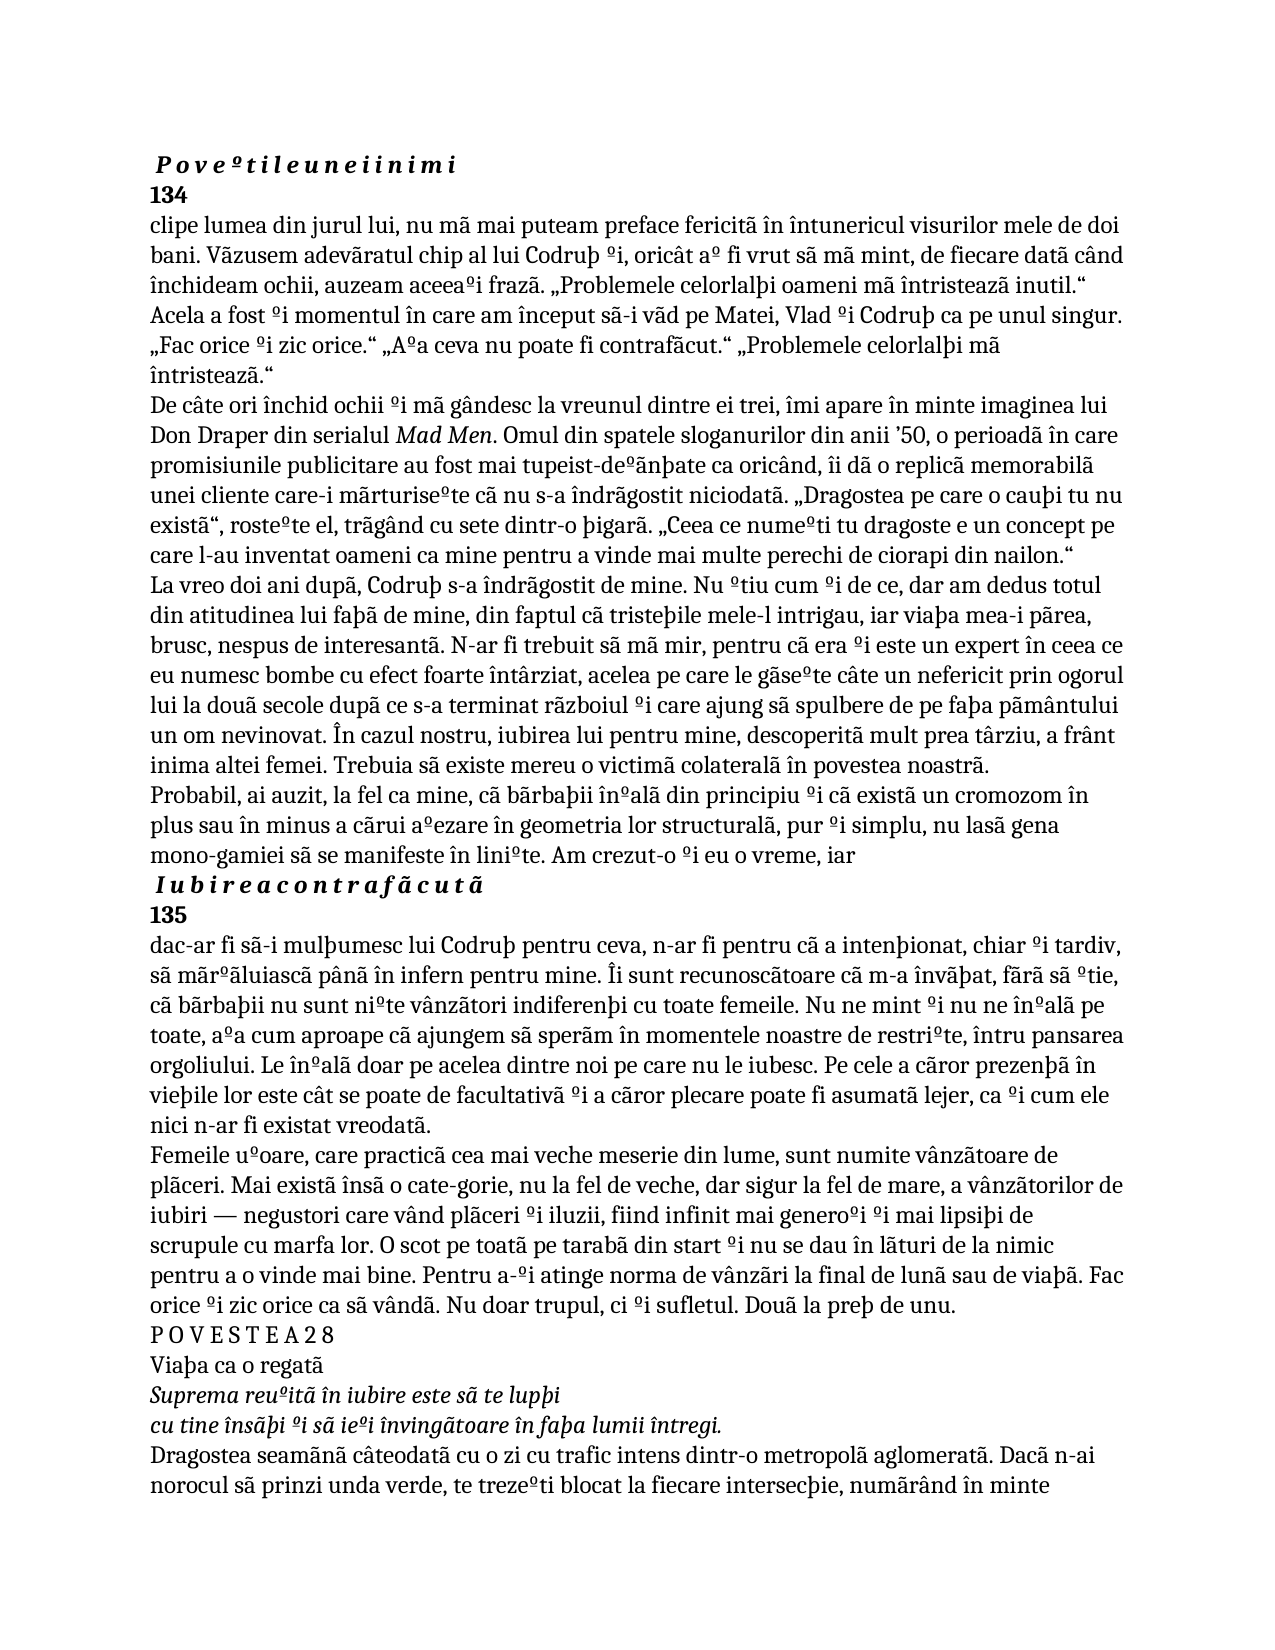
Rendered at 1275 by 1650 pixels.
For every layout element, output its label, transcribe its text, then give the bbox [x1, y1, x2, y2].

text De câte ori închid ochii ºi mã gândesc la vreunul dintre ei trei, îmi apare în minte imaginea lui Don Draper din serialul Mad Men. Omul din spatele sloganurilor din anii ’50, o perioadã în care promisiunile publicitare au fost mai tupeist-deºãnþate ca oricând, îi dã o replicã memorabilã unei cliente care-i mãrturiseºte cã nu s-a îndrãgostit niciodatã. „Dragostea pe care o cauþi tu nu existã“, rosteºte el, trãgând cu sete dintr-o þigarã. „Ceea ce numeºti tu dragoste e un concept pe care l-au inventat oameni ca mine pentru a vinde mai multe perechi de ciorapi din nailon.“ [150, 390, 1125, 570]
text cu tine însãþi ºi sã ieºi învingãtoare în faþa lumii întregi. [150, 1410, 1125, 1440]
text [150, 1440, 1125, 1500]
text Femeile uºoare, care practicã cea mai veche meserie din lume, sunt numite vânzãtoare de plãceri. Mai existã însã o cate-gorie, nu la fel de veche, dar sigur la fel de mare, a vânzãtorilor de iubiri — negustori care vând plãceri ºi iluzii, fiind infinit mai generoºi ºi mai lipsiþi de scrupule cu marfa lor. O scot pe toatã pe tarabã din start ºi nu se dau în lãturi de la nimic pentru a o vinde mai bine. Pentru a-ºi atinge norma de vânzãri la final de lunã sau de viaþã. Fac orice ºi zic orice ca sã vândã. Nu doar trupul, ci ºi sufletul. Douã la preþ de unu. [150, 1140, 1125, 1320]
text 134 [150, 180, 1125, 210]
text clipe lumea din jurul lui, nu mã mai puteam preface fericitã în întunericul visurilor mele de doi bani. Vãzusem adevãratul chip al lui Codruþ ºi, oricât aº fi vrut sã mã mint, de fiecare datã când închideam ochii, auzeam aceeaºi frazã. „Problemele celorlalþi oameni mã întristeazã inutil.“ Acela a fost ºi momentul în care am început sã-i vãd pe Matei, Vlad ºi Codruþ ca pe unul singur. [150, 210, 1125, 330]
text dac-ar fi sã-i mulþumesc lui Codruþ pentru ceva, n-ar fi pentru cã a intenþionat, chiar ºi tardiv, sã mãrºãluiascã pânã în infern pentru mine. Îi sunt recunoscãtoare cã m-a învãþat, fãrã sã ºtie, cã bãrbaþii nu sunt niºte vânzãtori indiferenþi cu toate femeile. Nu ne mint ºi nu ne înºalã pe toate, aºa cum aproape cã ajungem sã sperãm în momentele noastre de restriºte, întru pansarea orgoliului. Le înºalã doar pe acelea dintre noi pe care nu le iubesc. Pe cele a cãror prezenþã în vieþile lor este cât se poate de facultativã ºi a cãror plecare poate fi asumatã lejer, ca ºi cum ele nici n-ar fi existat vreodatã. [150, 930, 1125, 1140]
text Probabil, ai auzit, la fel ca mine, cã bãrbaþii înºalã din principiu ºi cã existã un cromozom în plus sau în minus a cãrui aºezare în geometria lor structuralã, pur ºi simplu, nu lasã gena mono-gamiei sã se manifeste în liniºte. Am crezut-o ºi eu o vreme, iar [150, 780, 1125, 870]
text La vreo doi ani dupã, Codruþ s-a îndrãgostit de mine. Nu ºtiu cum ºi de ce, dar am dedus totul din atitudinea lui faþã de mine, din faptul cã tristeþile mele-l intrigau, iar viaþa mea-i pãrea, brusc, nespus de interesantã. N-ar fi trebuit sã mã mir, pentru cã era ºi este un expert în ceea ce eu numesc bombe cu efect foarte întârziat, acelea pe care le gãseºte câte un nefericit prin ogorul lui la douã secole dupã ce s-a terminat rãzboiul ºi care ajung sã spulbere de pe faþa pãmântului un om nevinovat. În cazul nostru, iubirea lui pentru mine, descoperitã mult prea târziu, a frânt inima altei femei. Trebuia sã existe mereu o victimã colateralã în povestea noastrã. [150, 570, 1125, 780]
text P O V E S T E A 2 8 [150, 1320, 1125, 1350]
text Viaþa ca o regatã [150, 1350, 1125, 1380]
text „Fac orice ºi zic orice.“ „Aºa ceva nu poate fi contrafãcut.“ „Problemele celorlalþi mã întristeazã.“ [150, 330, 1125, 390]
text I u b i r e a c o n t r a f ã c u t ã [150, 870, 1125, 900]
text P o v e º t i l e u n e i i n i m i [150, 150, 1125, 180]
text Suprema reuºitã în iubire este sã te lupþi [150, 1380, 1125, 1410]
text 135 [150, 900, 1125, 930]
